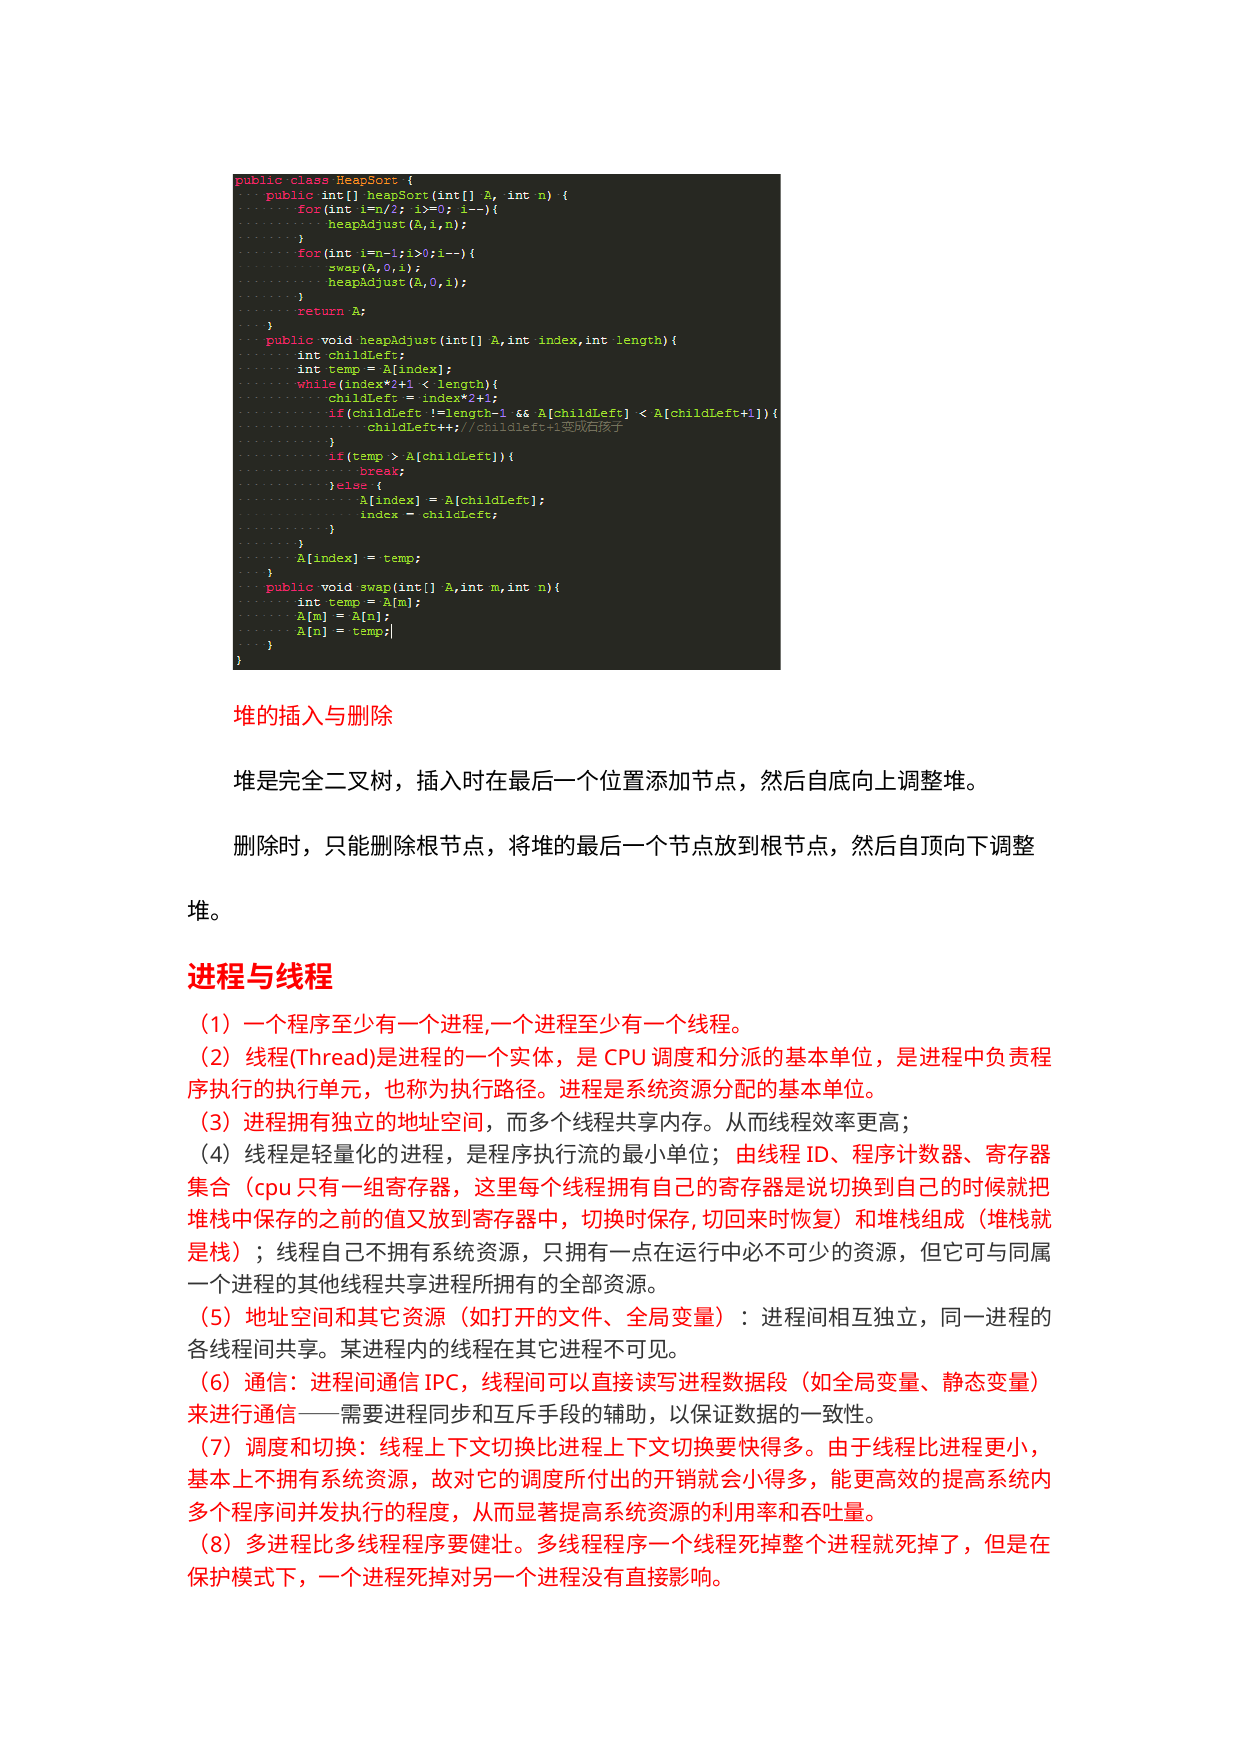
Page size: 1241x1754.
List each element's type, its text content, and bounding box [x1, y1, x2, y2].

text （2）线程(Thread)是进程的一个实体，是CPU调度和分派的基本单位，是进程中负责程序执行的执行单元，也称为执行路径。进程是系统资源分配的基本单位。 [187, 1039, 1053, 1104]
picture [232, 174, 781, 670]
text 堆的插入与删除 [187, 682, 1053, 747]
text 删除时，只能删除根节点，将堆的最后一个节点放到根节点，然后自顶向下调整堆。 [187, 812, 1053, 942]
text 进程与线程 [187, 942, 1053, 1007]
text （6）通信：进程间通信IPC，线程间可以直接读写进程数据段（如全局变量、静态变量）来进行通信——需要进程同步和互斥手段的辅助，以保证数据的一致性。 [187, 1364, 1053, 1429]
text （5）地址空间和其它资源（如打开的文件、全局变量）：进程间相互独立，同一进程的各线程间共享。某进程内的线程在其它进程不可见。 [187, 1299, 1053, 1364]
text （4）线程是轻量化的进程，是程序执行流的最小单位；由线程ID、程序计数器、寄存器集合（cpu只有一组寄存器，这里每个线程拥有自己的寄存器是说切换到自己的时候就把堆栈中保存的之前的值又放到寄存器中，切换时保存, 切回来时恢复）和堆栈组成（堆栈就是栈）；线程自己不拥有系统资源，只拥有一点在运行中必不可少的资源，但它可与同属一个进程的其他线程共享进程所拥有的全部资源。 [187, 1137, 1053, 1299]
text （3）进程拥有独立的地址空间，而多个线程共享内存。从而线程效率更高； [187, 1104, 1053, 1137]
text 堆是完全二叉树，插入时在最后一个位置添加节点，然后自底向上调整堆。 [187, 747, 1053, 812]
text （8）多进程比多线程程序要健壮。多线程程序一个线程死掉整个进程就死掉了，但是在保护模式下，一个进程死掉对另一个进程没有直接影响。 [187, 1527, 1053, 1592]
text （1）一个程序至少有一个进程,一个进程至少有一个线程。 [187, 1007, 1053, 1039]
text （7）调度和切换：线程上下文切换比进程上下文切换要快得多。由于线程比进程更小，基本上不拥有系统资源，故对它的调度所付出的开销就会小得多，能更高效的提高系统内多个程序间并发执行的程度，从而显著提高系统资源的利用率和吞吐量。 [187, 1429, 1053, 1527]
